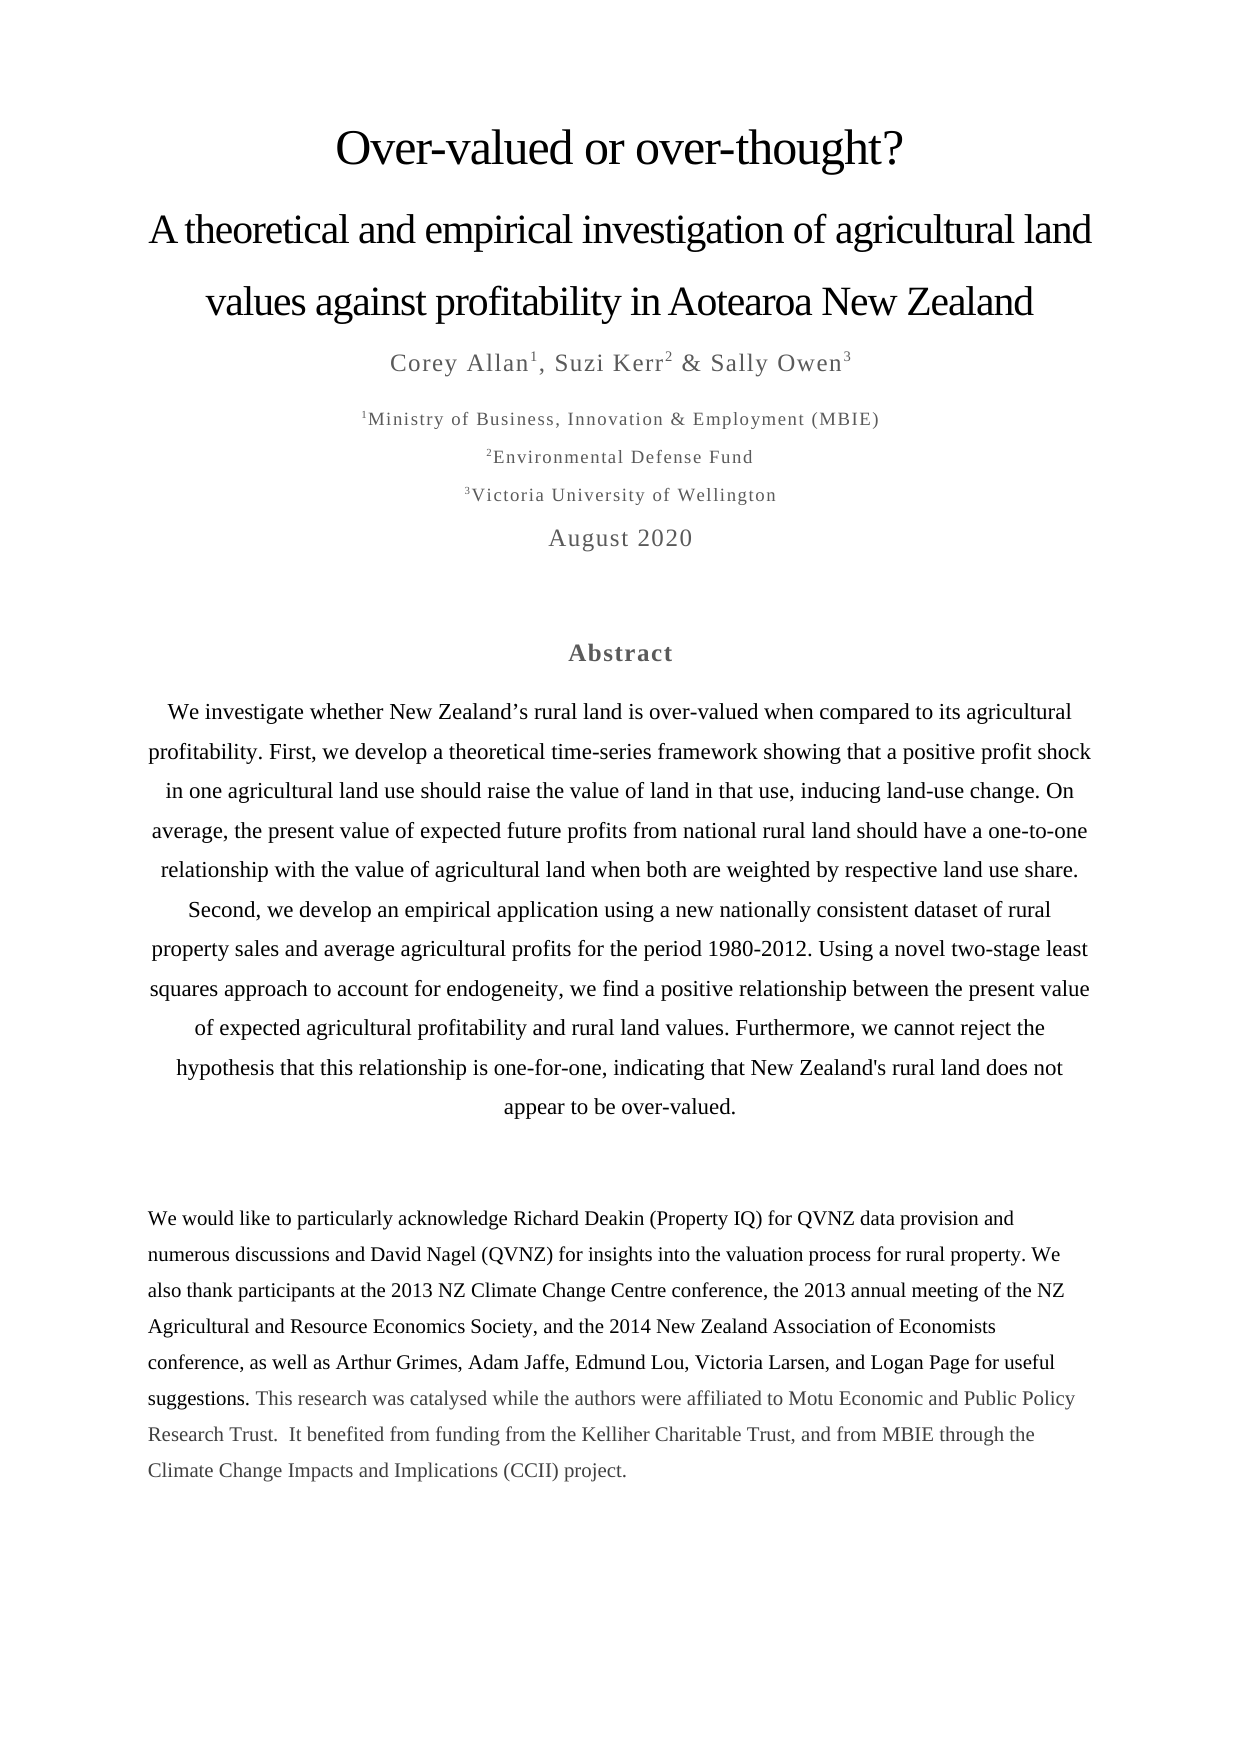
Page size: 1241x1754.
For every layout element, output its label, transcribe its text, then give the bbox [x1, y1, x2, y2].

title Over-valued or over-thought? [148, 118, 1092, 176]
subtitle Abstract [148, 638, 1092, 667]
subtitle 1Ministry of Business, Innovation & Employment (MBIE) [148, 408, 1092, 429]
subtitle 2Environmental Defense Fund [148, 446, 1092, 468]
subtitle August 2020 [148, 523, 1092, 551]
text We would like to particularly acknowledge Richard Deakin (Property IQ) for QVNZ data provision and numerous discussions and David Nagel (QVNZ) for insights into the valuation process for rural property. We also thank participants at the 2013 NZ Climate Change Centre conference, the 2013 annual meeting of the NZ Agricultural and Resource Economics Society, and the 2014 New Zealand Association of Economists conference, as well as Arthur Grimes, Adam Jaffe, Edmund Lou, Victoria Larsen, and Logan Page for useful suggestions. This research was catalysed while the authors were affiliated to Motu Economic and Public Policy Research Trust. It benefited from funding from the Kelliher Charitable Trust, and from MBIE through the Climate Change Impacts and Implications (CCII) project. [148, 1205, 1092, 1482]
title A theoretical and empirical investigation of agricultural land values against profitability in Aotearoa New Zealand [148, 204, 1092, 324]
subtitle 3Victoria University of Wellington [148, 484, 1092, 506]
subtitle Corey Allan1, Suzi Kerr2 & Sally Owen3 [148, 348, 1092, 377]
text We investigate whether New Zealand’s rural land is over-valued when compared to its agricultural profitability. First, we develop a theoretical time-series framework showing that a positive profit shock in one agricultural land use should raise the value of land in that use, inducing land-use change. On average, the present value of expected future profits from national rural land should have a one-to-one relationship with the value of agricultural land when both are weighted by respective land use share. Second, we develop an empirical application using a new nationally consistent dataset of rural property sales and average agricultural profits for the period 1980-2012. Using a novel two-stage least squares approach to account for endogeneity, we find a positive relationship between the present value of expected agricultural profitability and rural land values. Furthermore, we cannot reject the hypothesis that this relationship is one-for-one, indicating that New Zealand's rural land does not appear to be over-valued. [148, 698, 1092, 1119]
